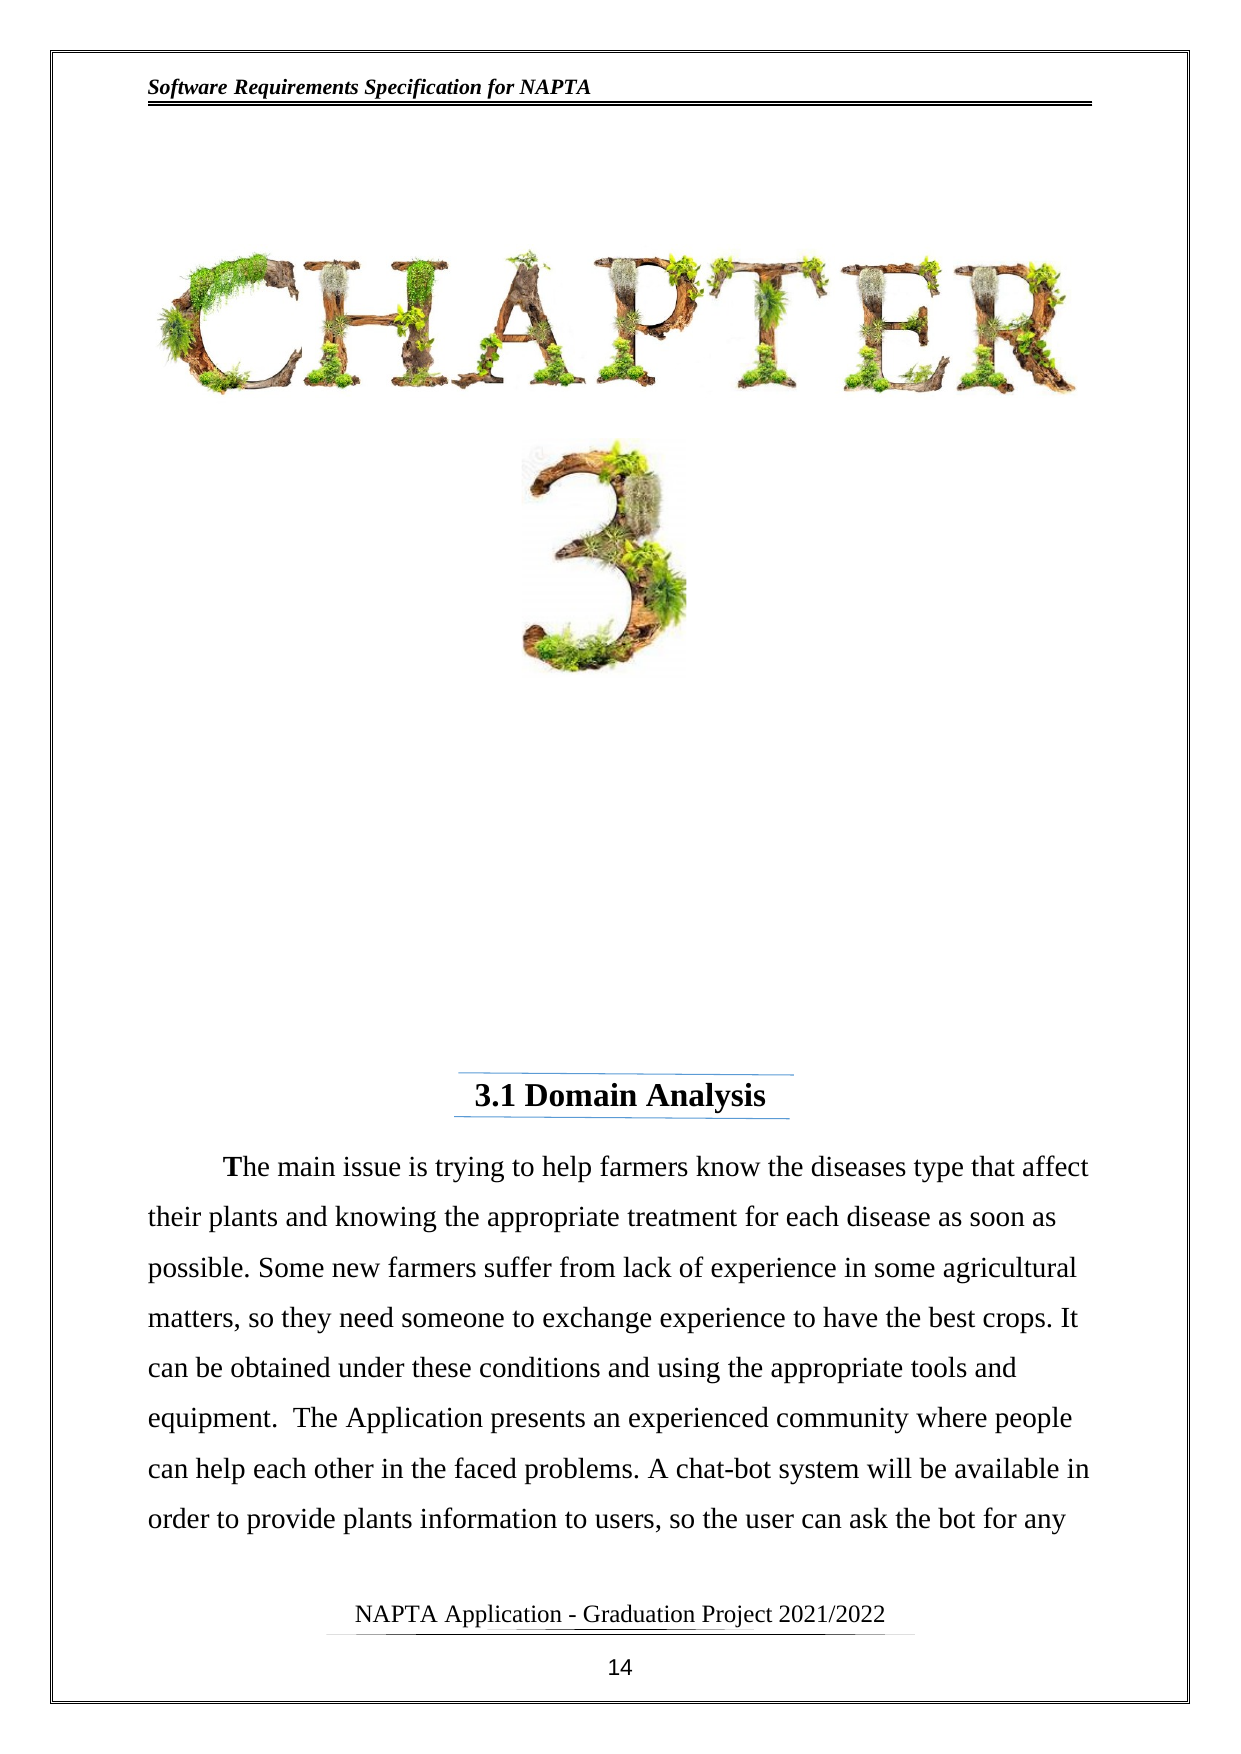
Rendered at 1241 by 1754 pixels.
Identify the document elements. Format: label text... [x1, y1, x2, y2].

picture [520, 438, 687, 676]
text 3.1 Domain Analysis [148, 1075, 1092, 1113]
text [148, 1149, 1092, 1535]
picture [137, 244, 1077, 407]
